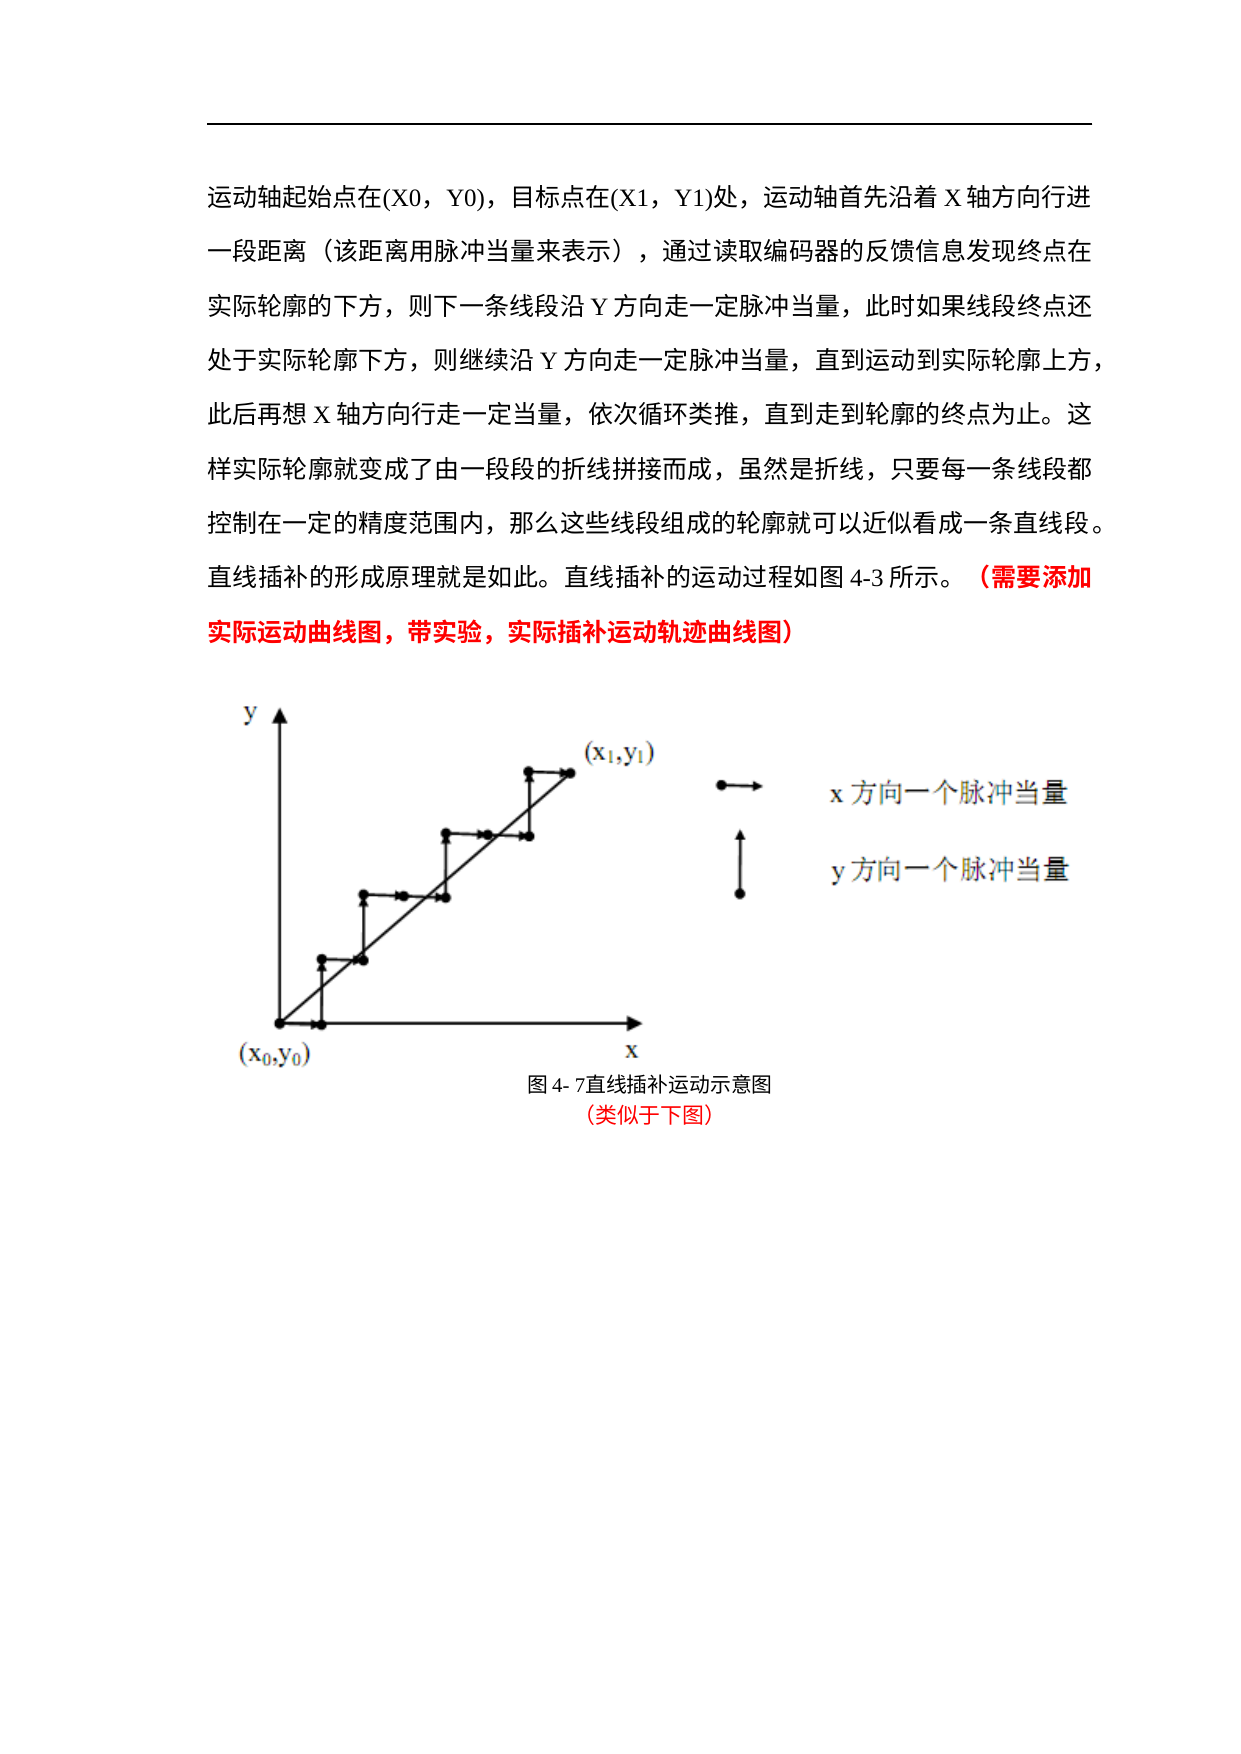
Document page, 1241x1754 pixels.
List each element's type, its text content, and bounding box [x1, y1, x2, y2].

text （类似于下图） [207, 1098, 1092, 1130]
picture [225, 691, 1074, 1069]
text 图4- 7直线插补运动示意图 [207, 1068, 1092, 1098]
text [207, 177, 1092, 648]
